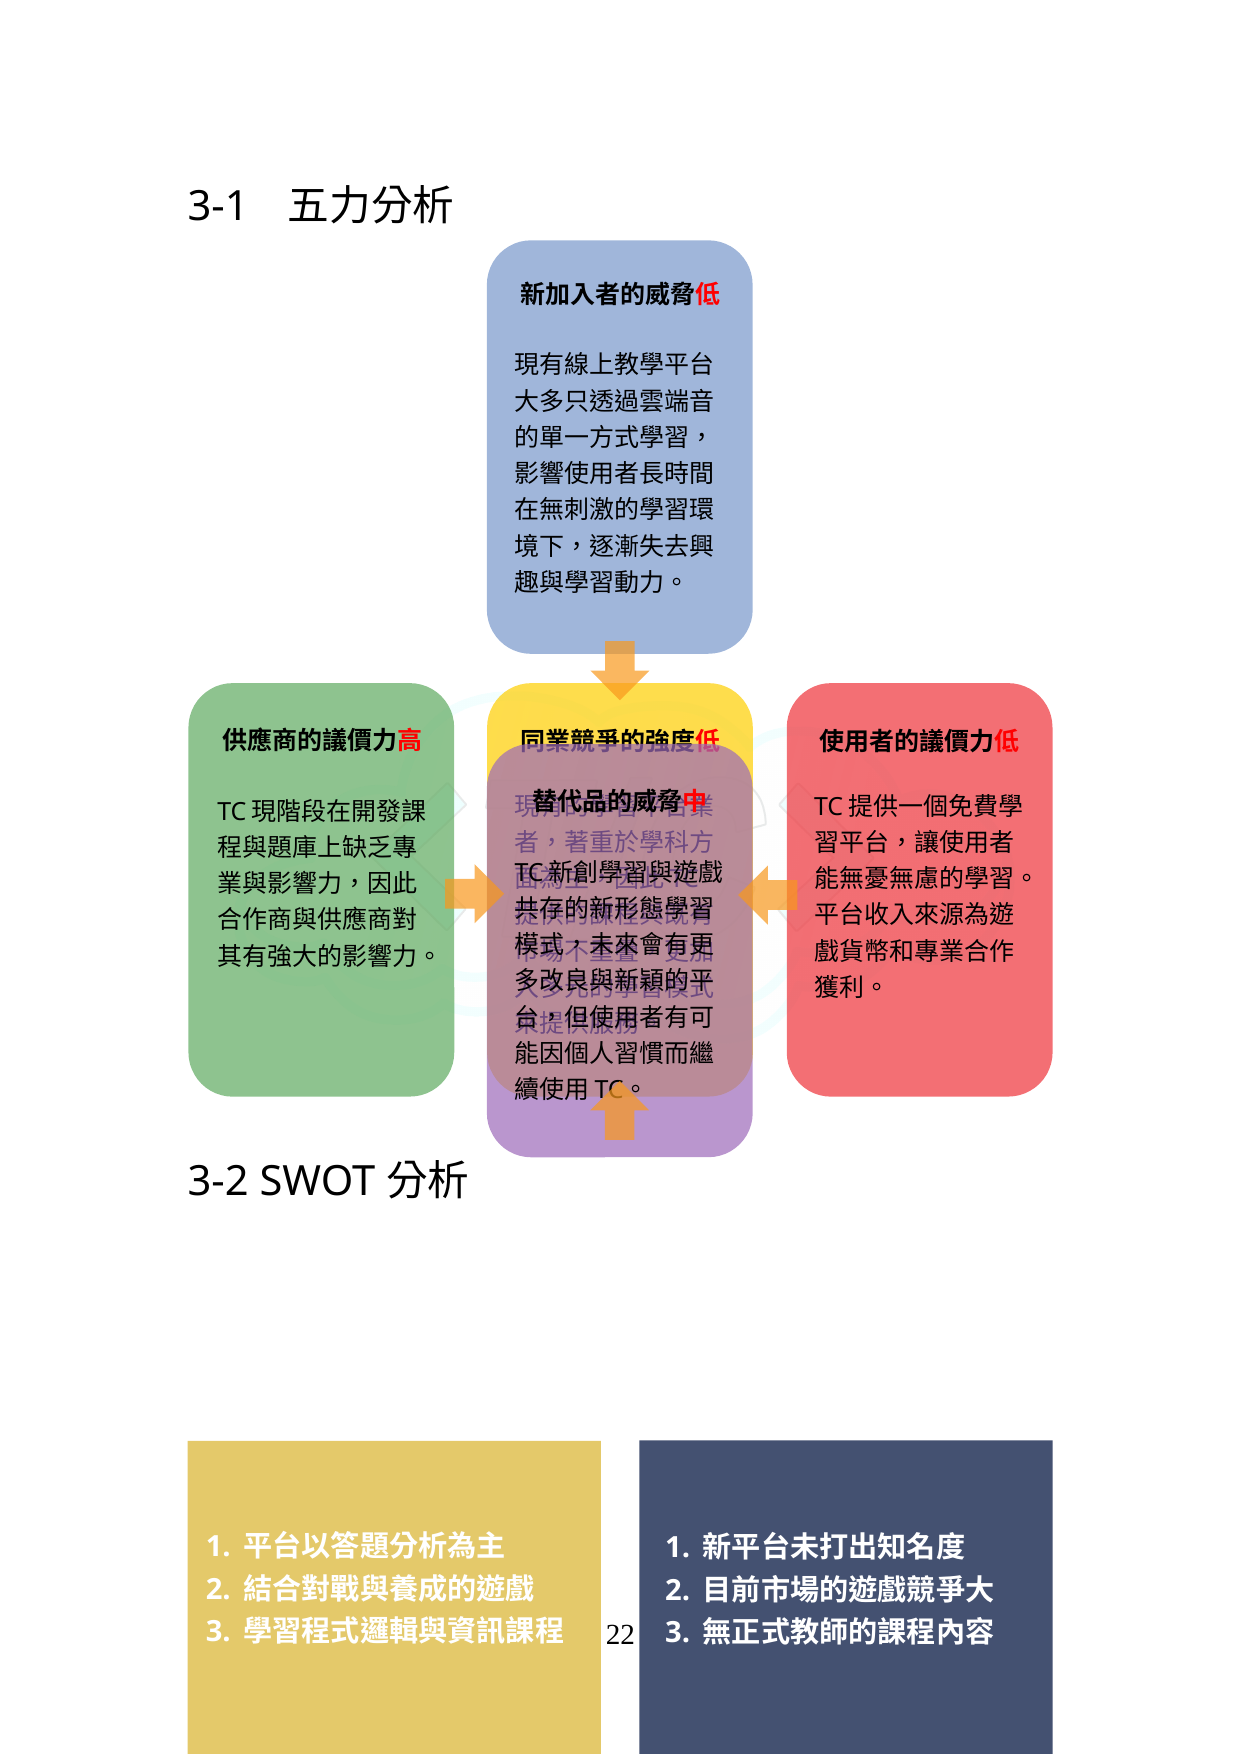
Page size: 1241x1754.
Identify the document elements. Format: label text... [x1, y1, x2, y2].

text 3-2 SWOT 分析 [187, 1139, 1053, 1214]
text 3-1 五力分析 [187, 164, 1053, 239]
